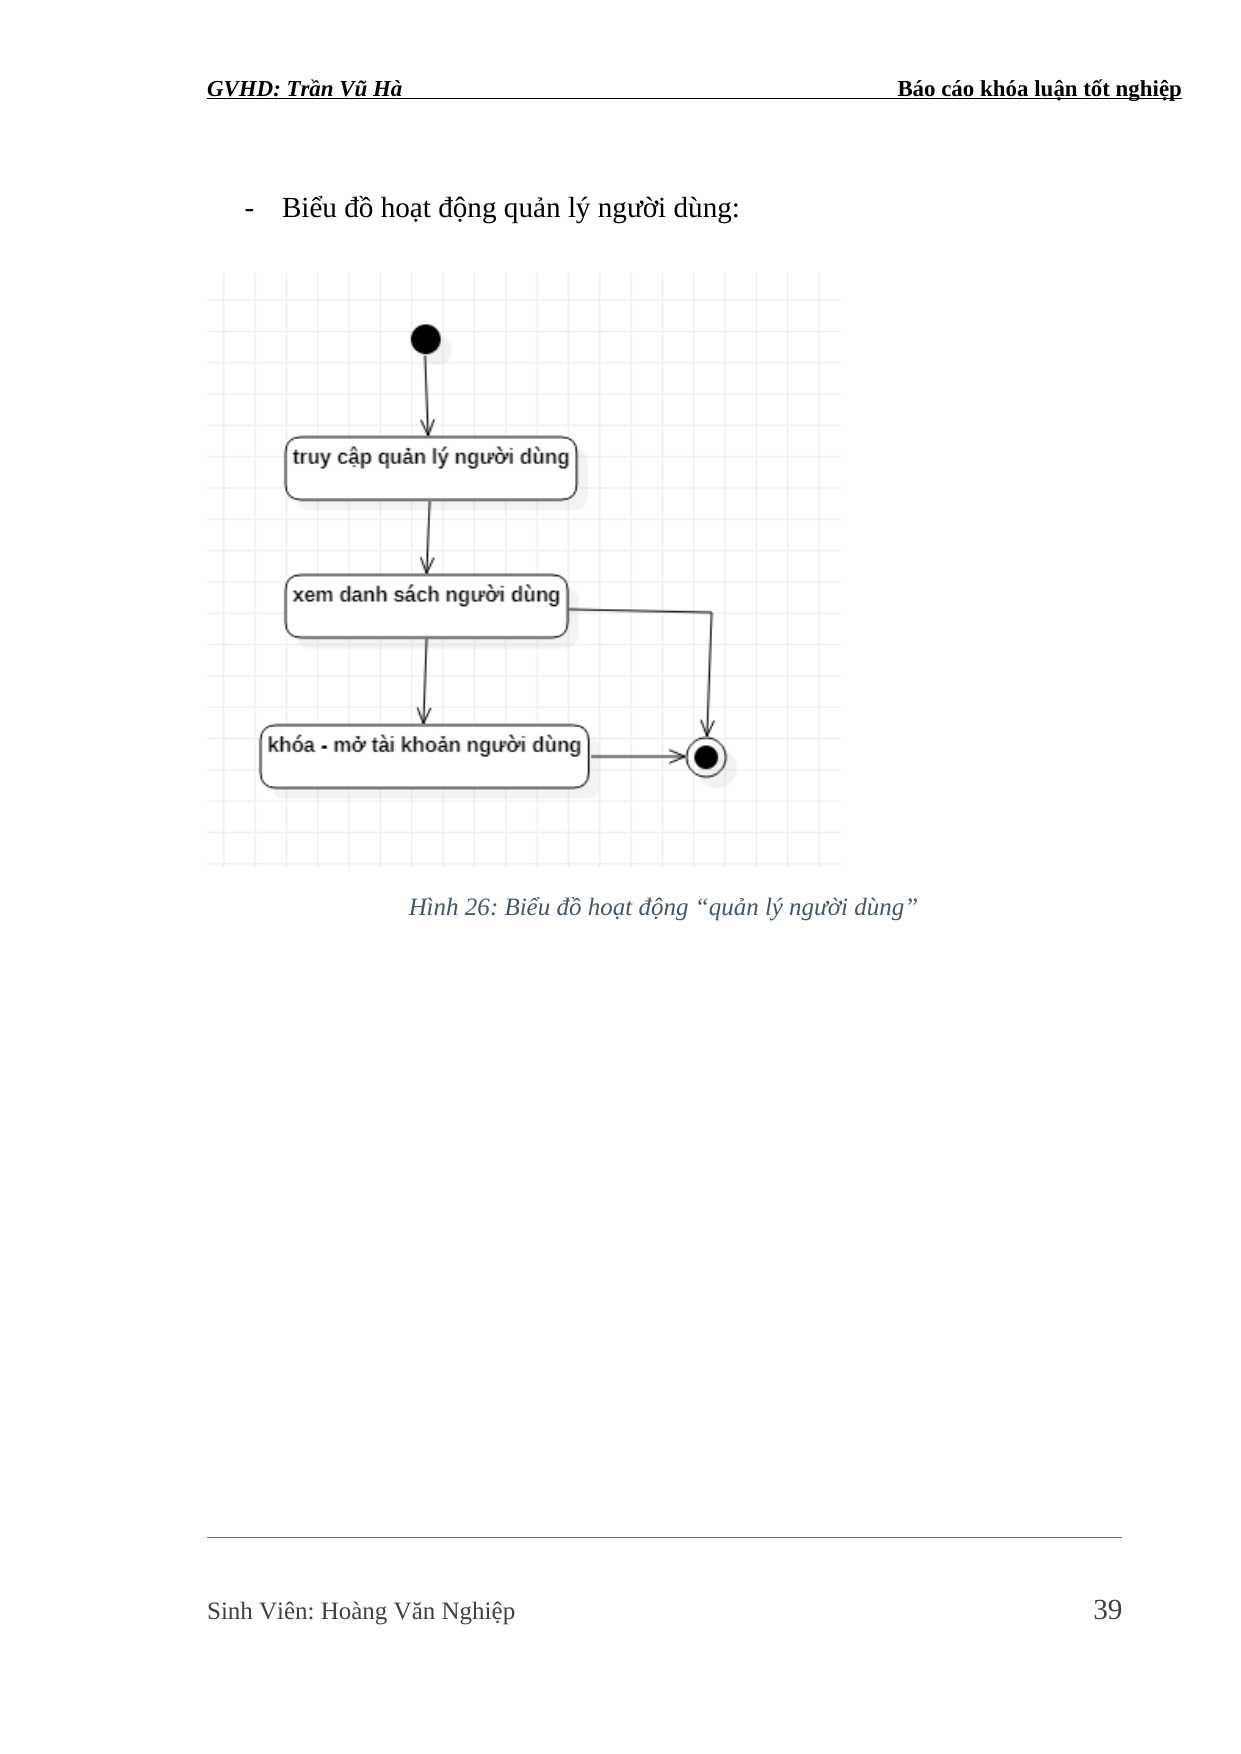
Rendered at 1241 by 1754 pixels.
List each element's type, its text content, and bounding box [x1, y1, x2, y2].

list Biểu đồ hoạt động quản lý người dùng: [244, 190, 1122, 223]
text Hình 26: Biểu đồ hoạt động “quản lý người dùng” [207, 892, 1122, 921]
picture [206, 273, 842, 868]
